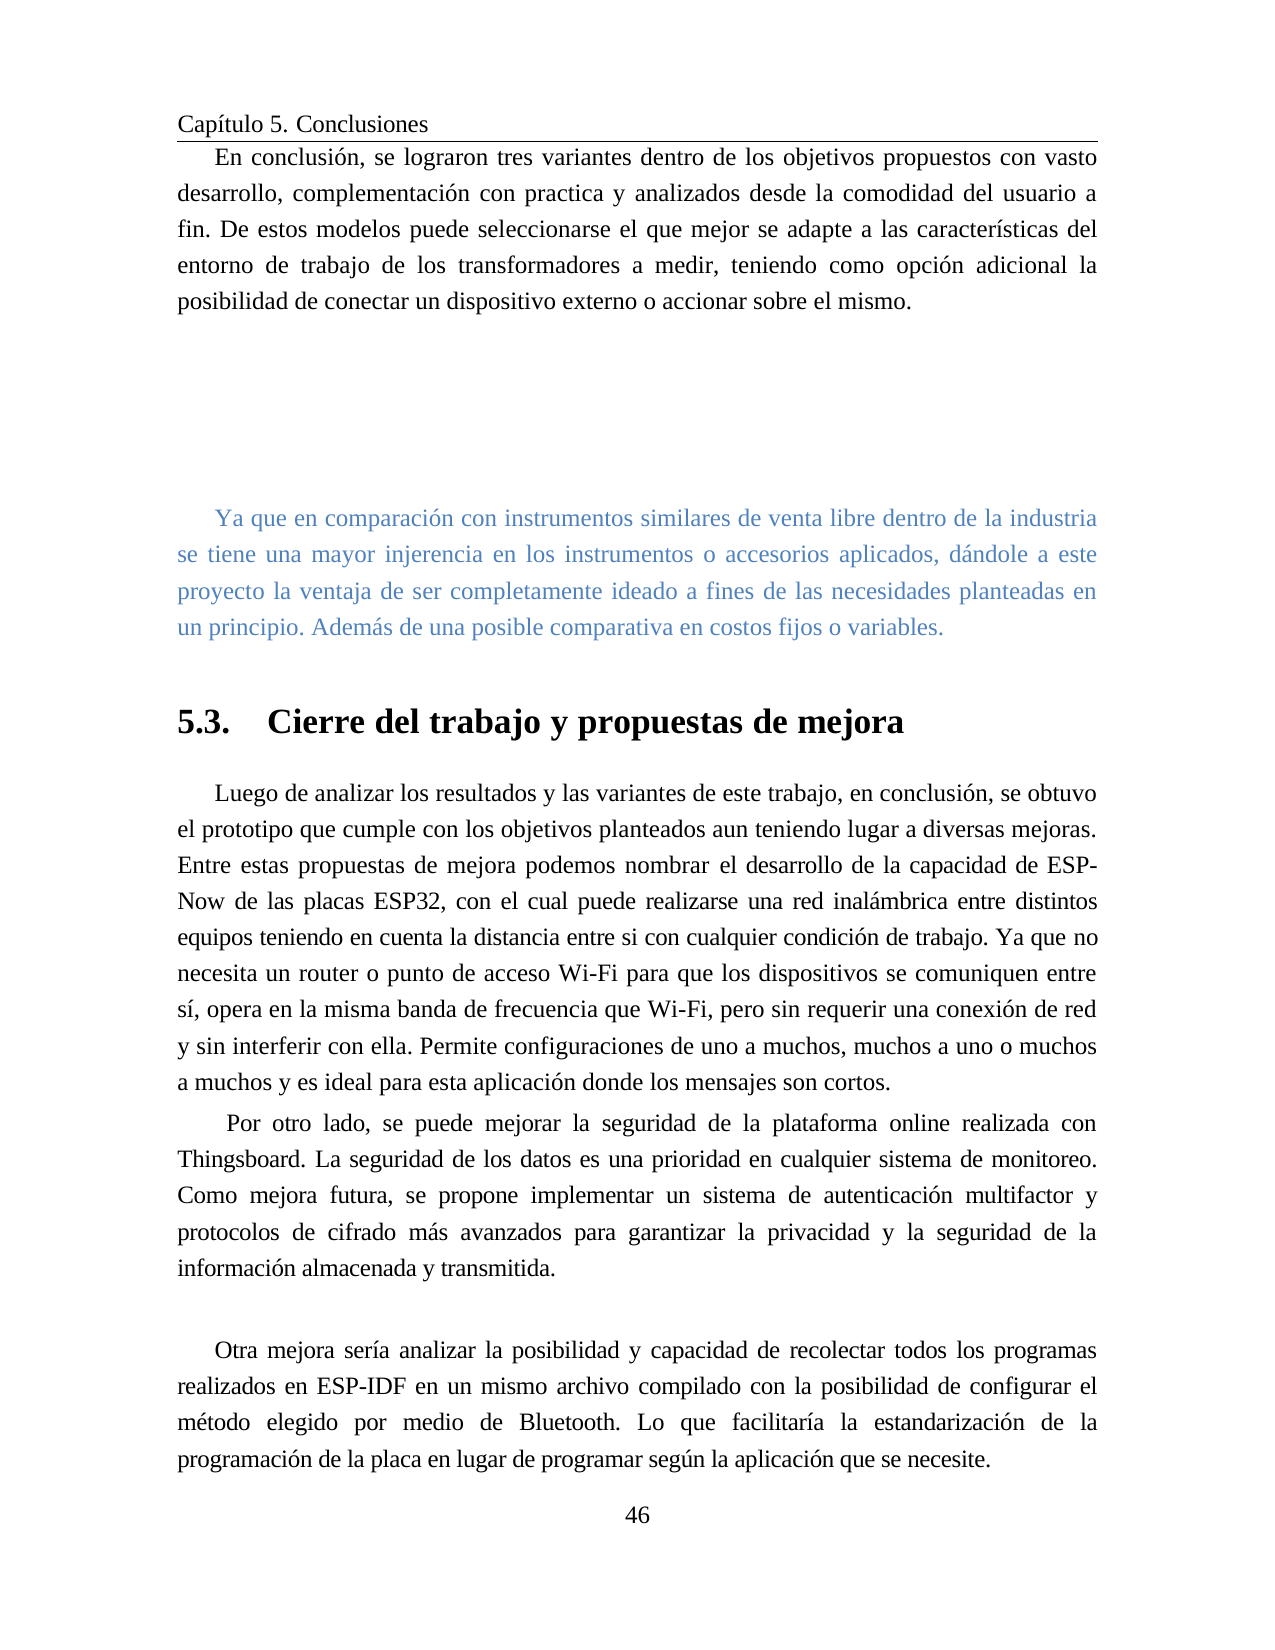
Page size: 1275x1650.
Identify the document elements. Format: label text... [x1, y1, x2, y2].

subtitle Cierre del trabajo y propuestas de mejora [177, 701, 1200, 741]
text Luego de analizar los resultados y las variantes de este trabajo, en conclusión, se obtuvo el prototipo que cumple con los objetivos planteados aun teniendo lugar a diversas mejoras. Entre estas propuestas de mejora podemos nombrar el desarrollo de la capacidad de ESP-Now de las placas ESP32, con el cual puede realizarse una red inalámbrica entre distintos equipos teniendo en cuenta la distancia entre si con cualquier condición de trabajo. Ya que no necesita un router o punto de acceso Wi-Fi para que los dispositivos se comuniquen entre sí, opera en la misma banda de frecuencia que Wi-Fi, pero sin requerir una conexión de red y sin interferir con ella. Permite configuraciones de uno a muchos, muchos a uno o muchos a muchos y es ideal para esta aplicación donde los mensajes son cortos. [177, 778, 1098, 1096]
text Ya que en comparación con instrumentos similares de venta libre dentro de la industria se tiene una mayor injerencia en los instrumentos o accesorios aplicados, dándole a este proyecto la ventaja de ser completamente ideado a fines de las necesidades planteadas en un principio. Además de una posible comparativa en costos fijos o variables. [177, 503, 1098, 641]
text En conclusión, se lograron tres variantes dentro de los objetivos propuestos con vasto desarrollo, complementación con practica y analizados desde la comodidad del usuario a fin. De estos modelos puede seleccionarse el que mejor se adapte a las características del entorno de trabajo de los transformadores a medir, teniendo como opción adicional la posibilidad de conectar un dispositivo externo o accionar sobre el mismo. [177, 142, 1098, 315]
text Otra mejora sería analizar la posibilidad y capacidad de recolectar todos los programas realizados en ESP-IDF en un mismo archivo compilado con la posibilidad de configurar el método elegido por medio de Bluetooth. Lo que facilitaría la estandarización de la programación de la placa en lugar de programar según la aplicación que se necesite. [177, 1335, 1098, 1472]
text Por otro lado, se puede mejorar la seguridad de la plataforma online realizada con Thingsboard. La seguridad de los datos es una prioridad en cualquier sistema de monitoreo. Como mejora futura, se propone implementar un sistema de autenticación multifactor y protocolos de cifrado más avanzados para garantizar la privacidad y la seguridad de la información almacenada y transmitida. [177, 1108, 1098, 1281]
